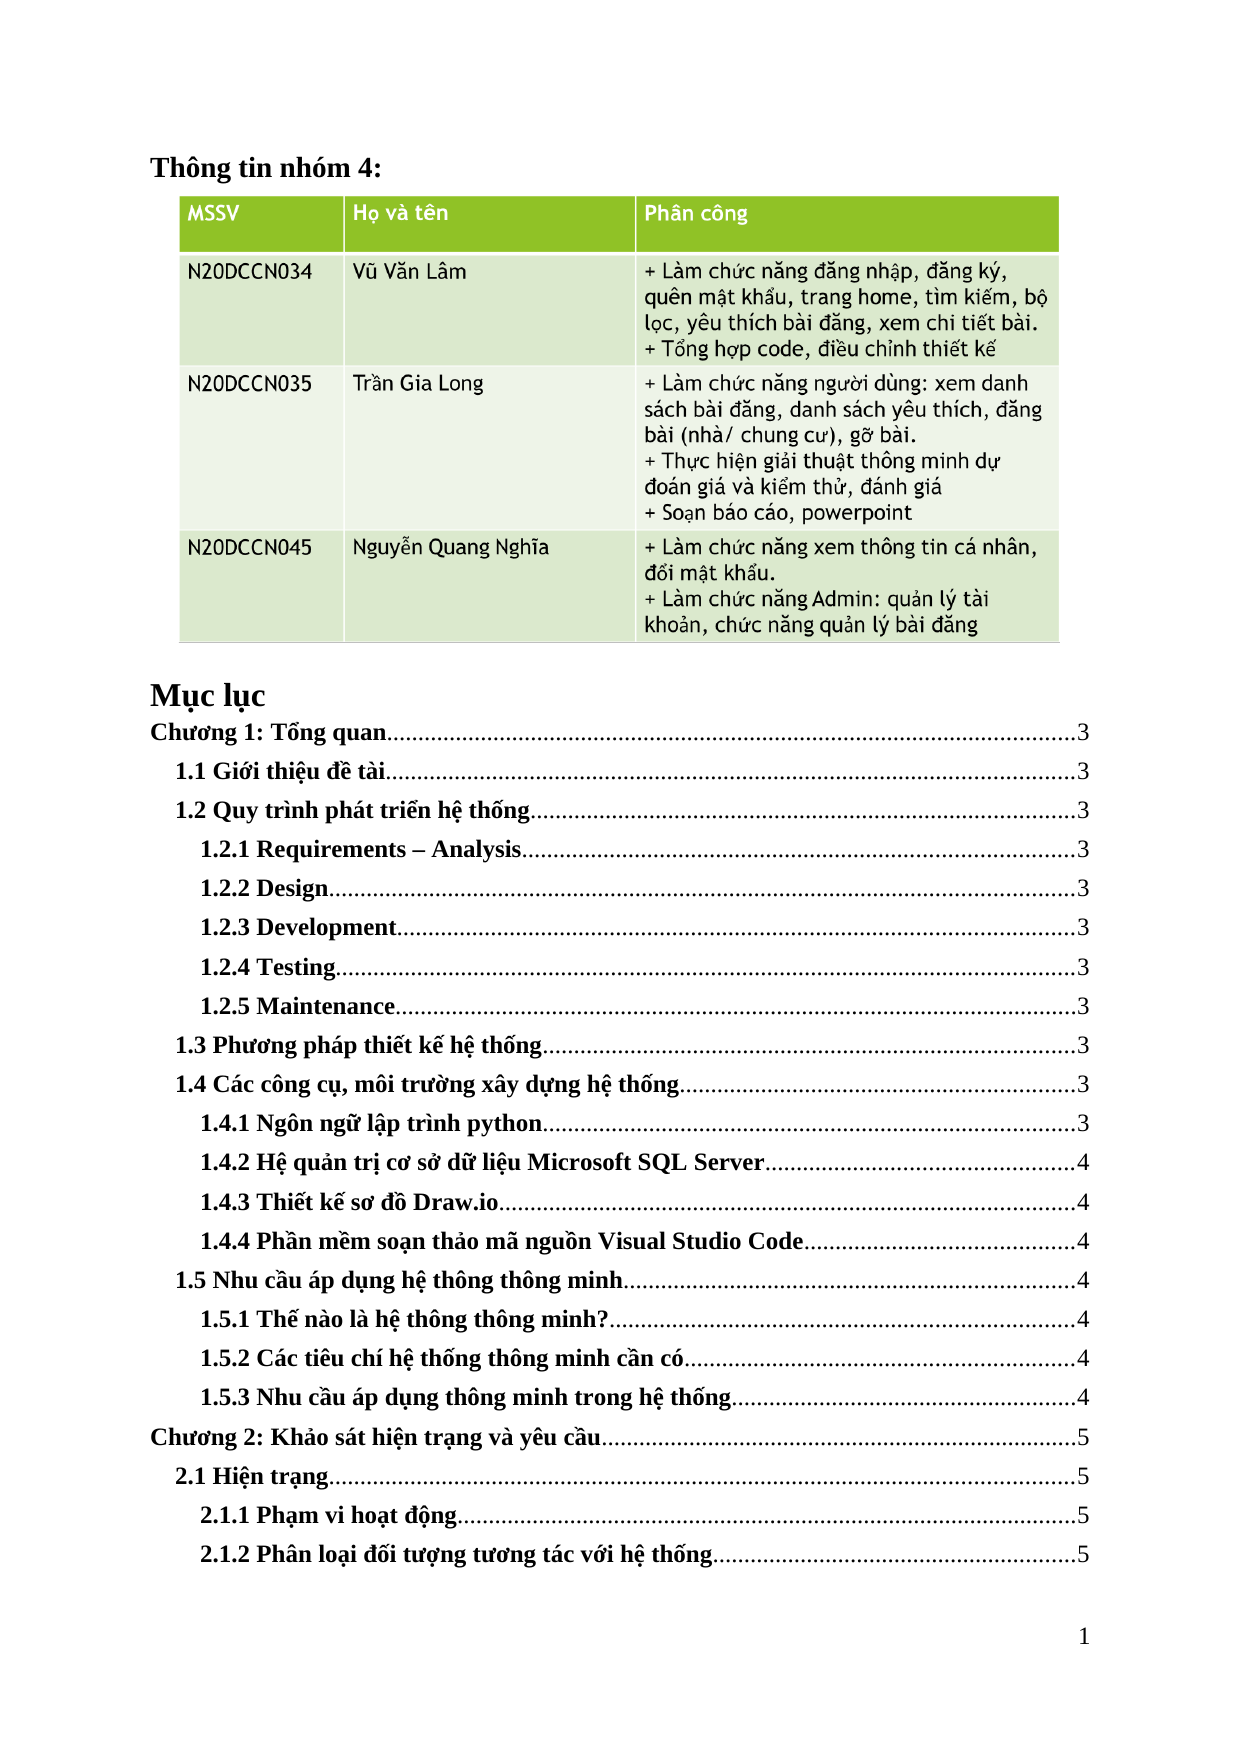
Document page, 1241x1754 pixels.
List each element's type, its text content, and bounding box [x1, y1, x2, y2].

text Thông tin nhóm 4: [150, 150, 1090, 183]
picture [178, 191, 1062, 651]
